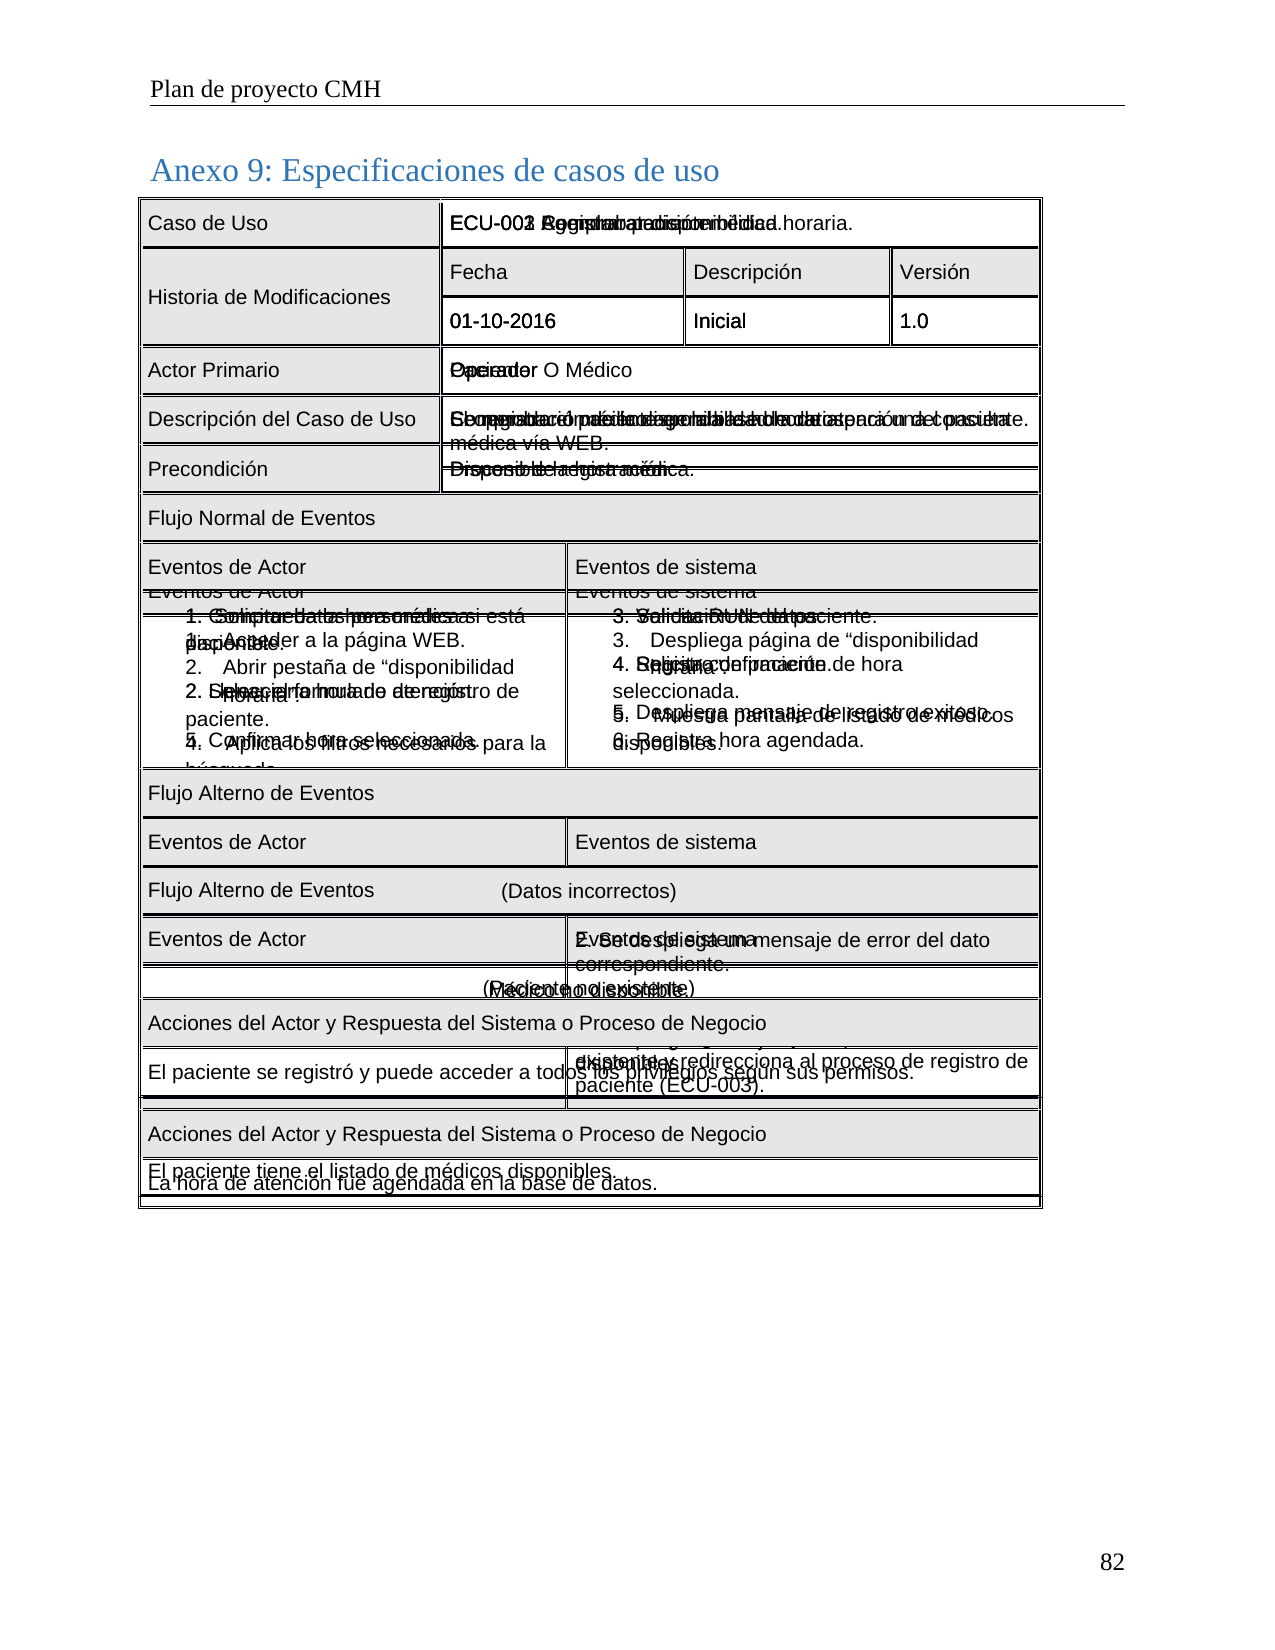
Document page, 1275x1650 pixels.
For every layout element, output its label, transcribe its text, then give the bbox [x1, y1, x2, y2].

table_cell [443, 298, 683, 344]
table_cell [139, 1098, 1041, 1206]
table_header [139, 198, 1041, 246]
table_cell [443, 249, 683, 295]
subtitle Anexo 9: Especificaciones de casos de uso [150, 150, 1125, 188]
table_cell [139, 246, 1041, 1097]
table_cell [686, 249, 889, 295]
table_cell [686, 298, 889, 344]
